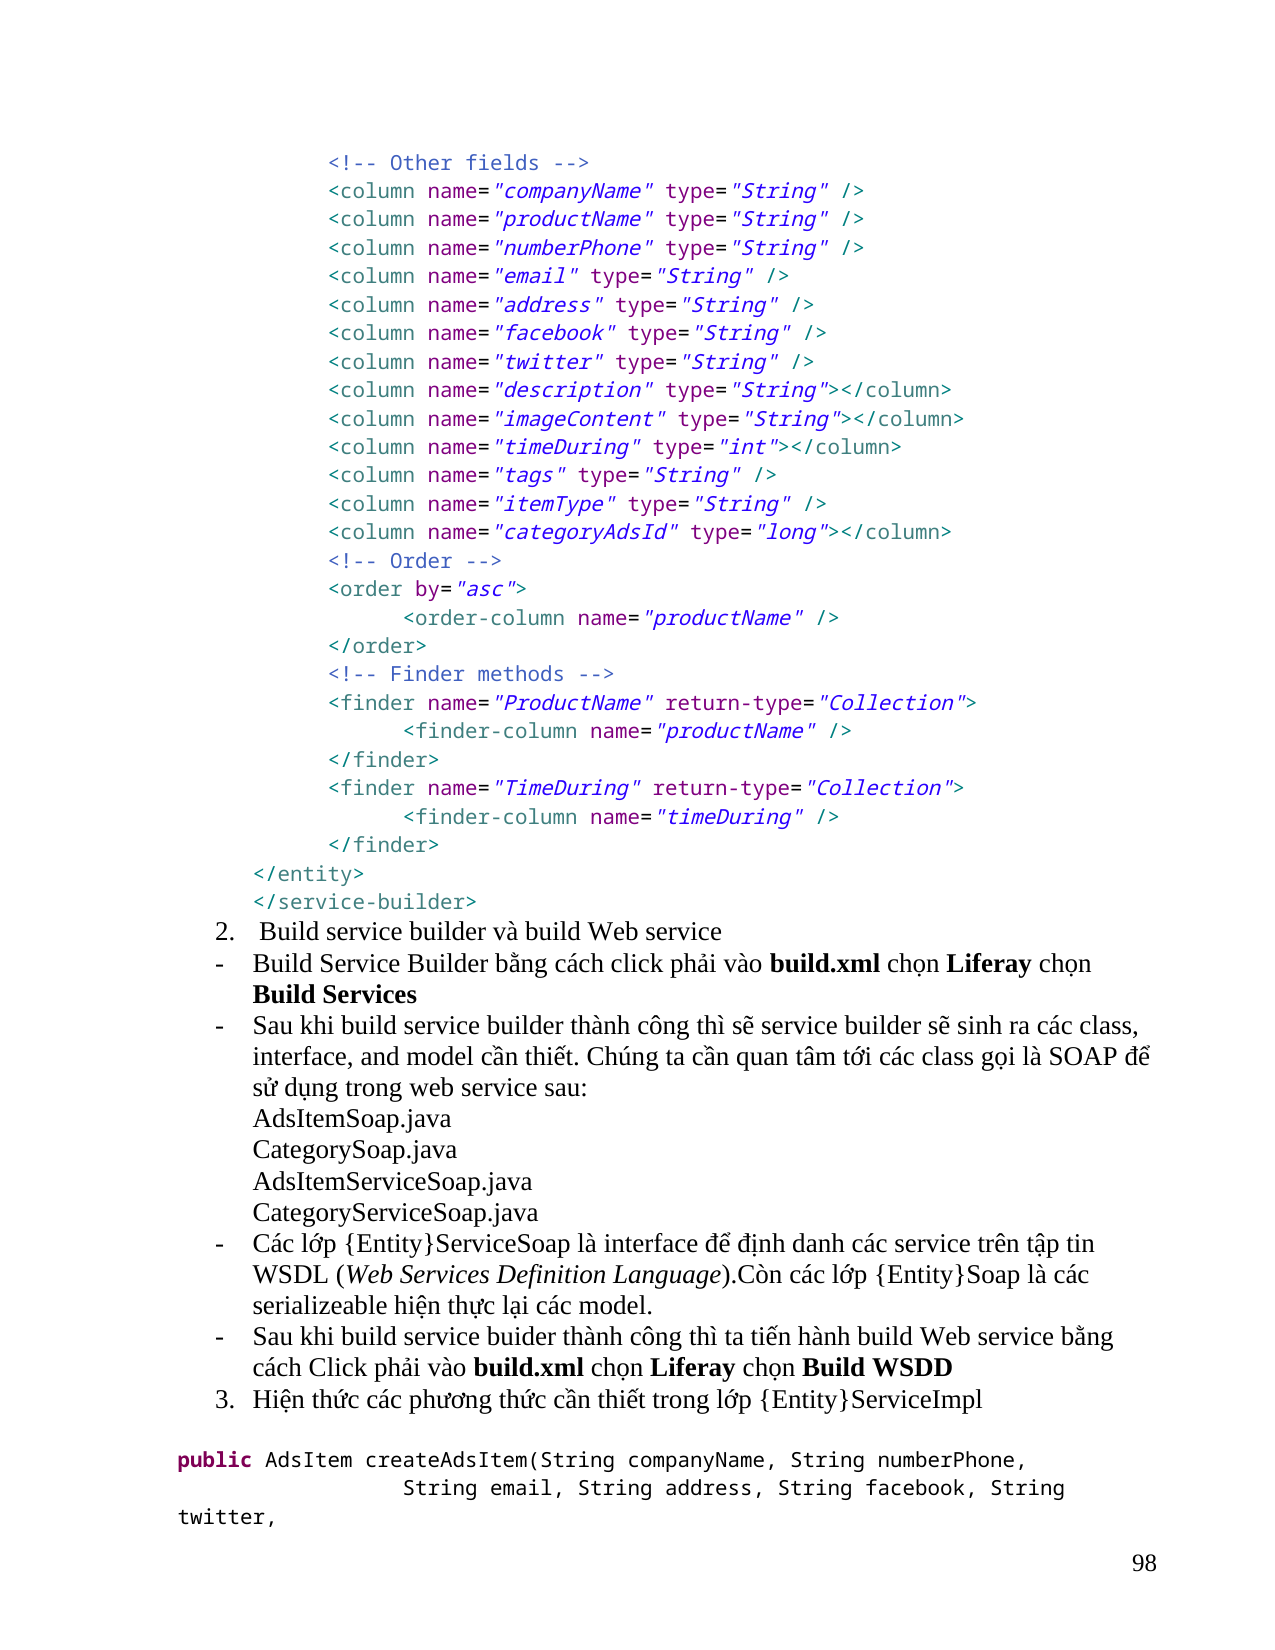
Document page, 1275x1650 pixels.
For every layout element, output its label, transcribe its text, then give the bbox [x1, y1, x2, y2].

list Sau khi build service builder thành công thì sẽ service builder sẽ sinh ra các class, interface, and model cần thiết. Chúng ta cần quan tâm tới các class gọi là SOAP để sử dụng trong web service sau: [215, 1009, 1157, 1102]
text <column name="categoryAdsId" type="long"></column> [177, 517, 1157, 546]
text <column name="itemType" type="String" /> [177, 489, 1157, 517]
list Hiện thức các phương thức cần thiết trong lớp {Entity}ServiceImpl [215, 1383, 1157, 1414]
text <!-- Order --> [177, 546, 1157, 574]
text <column name="description" type="String"></column> [177, 375, 1157, 404]
list Build service builder và build Web service [215, 916, 1157, 947]
text <finder-column name="timeDuring" /> [177, 802, 1157, 830]
text <finder-column name="productName" /> [177, 716, 1157, 745]
text <finder name="TimeDuring" return-type="Collection"> [177, 773, 1157, 802]
text <column name="email" type="String" /> [177, 261, 1157, 290]
text <finder name="ProductName" return-type="Collection"> [177, 688, 1157, 716]
text </order> [177, 631, 1157, 659]
text <column name="companyName" type="String" /> [177, 176, 1157, 204]
text </entity> [177, 859, 1157, 887]
text </finder> [177, 830, 1157, 859]
text CategorySoap.java [252, 1133, 1157, 1165]
text AdsItemServiceSoap.java [252, 1165, 1157, 1196]
text <order by="asc"> [177, 574, 1157, 603]
list Sau khi build service buider thành công thì ta tiến hành build Web service bằng cách Click phải vào build.xml chọn Liferay chọn Build WSDD [215, 1320, 1157, 1383]
text CategoryServiceSoap.java [252, 1196, 1157, 1227]
text <column name="imageContent" type="String"></column> [177, 404, 1157, 432]
text <!-- Other fields --> [177, 148, 1157, 176]
list Các lớp {Entity}ServiceSoap là interface để định danh các service trên tập tin WSDL (Web Services Definition Language).Còn các lớp {Entity}Soap là các serializeable hiện thực lại các model. [215, 1227, 1157, 1320]
text String email, String address, String facebook, String twitter, [177, 1473, 1157, 1530]
text public AdsItem createAdsItem(String companyName, String numberPhone, [177, 1445, 1157, 1473]
text <order-column name="productName" /> [177, 603, 1157, 631]
text <column name="timeDuring" type="int"></column> [177, 432, 1157, 461]
text <column name="tags" type="String" /> [177, 461, 1157, 489]
list Build Service Builder bằng cách click phải vào build.xml chọn Liferay chọn Build Services [215, 947, 1157, 1009]
text <column name="facebook" type="String" /> [177, 318, 1157, 347]
text </finder> [177, 745, 1157, 773]
text <column name="address" type="String" /> [177, 290, 1157, 318]
list </service-builder> [252, 887, 1157, 916]
text <column name="twitter" type="String" /> [177, 347, 1157, 375]
text <column name="numberPhone" type="String" /> [177, 233, 1157, 261]
text <!-- Finder methods --> [177, 659, 1157, 688]
text AdsItemSoap.java [252, 1102, 1157, 1133]
text <column name="productName" type="String" /> [177, 204, 1157, 233]
